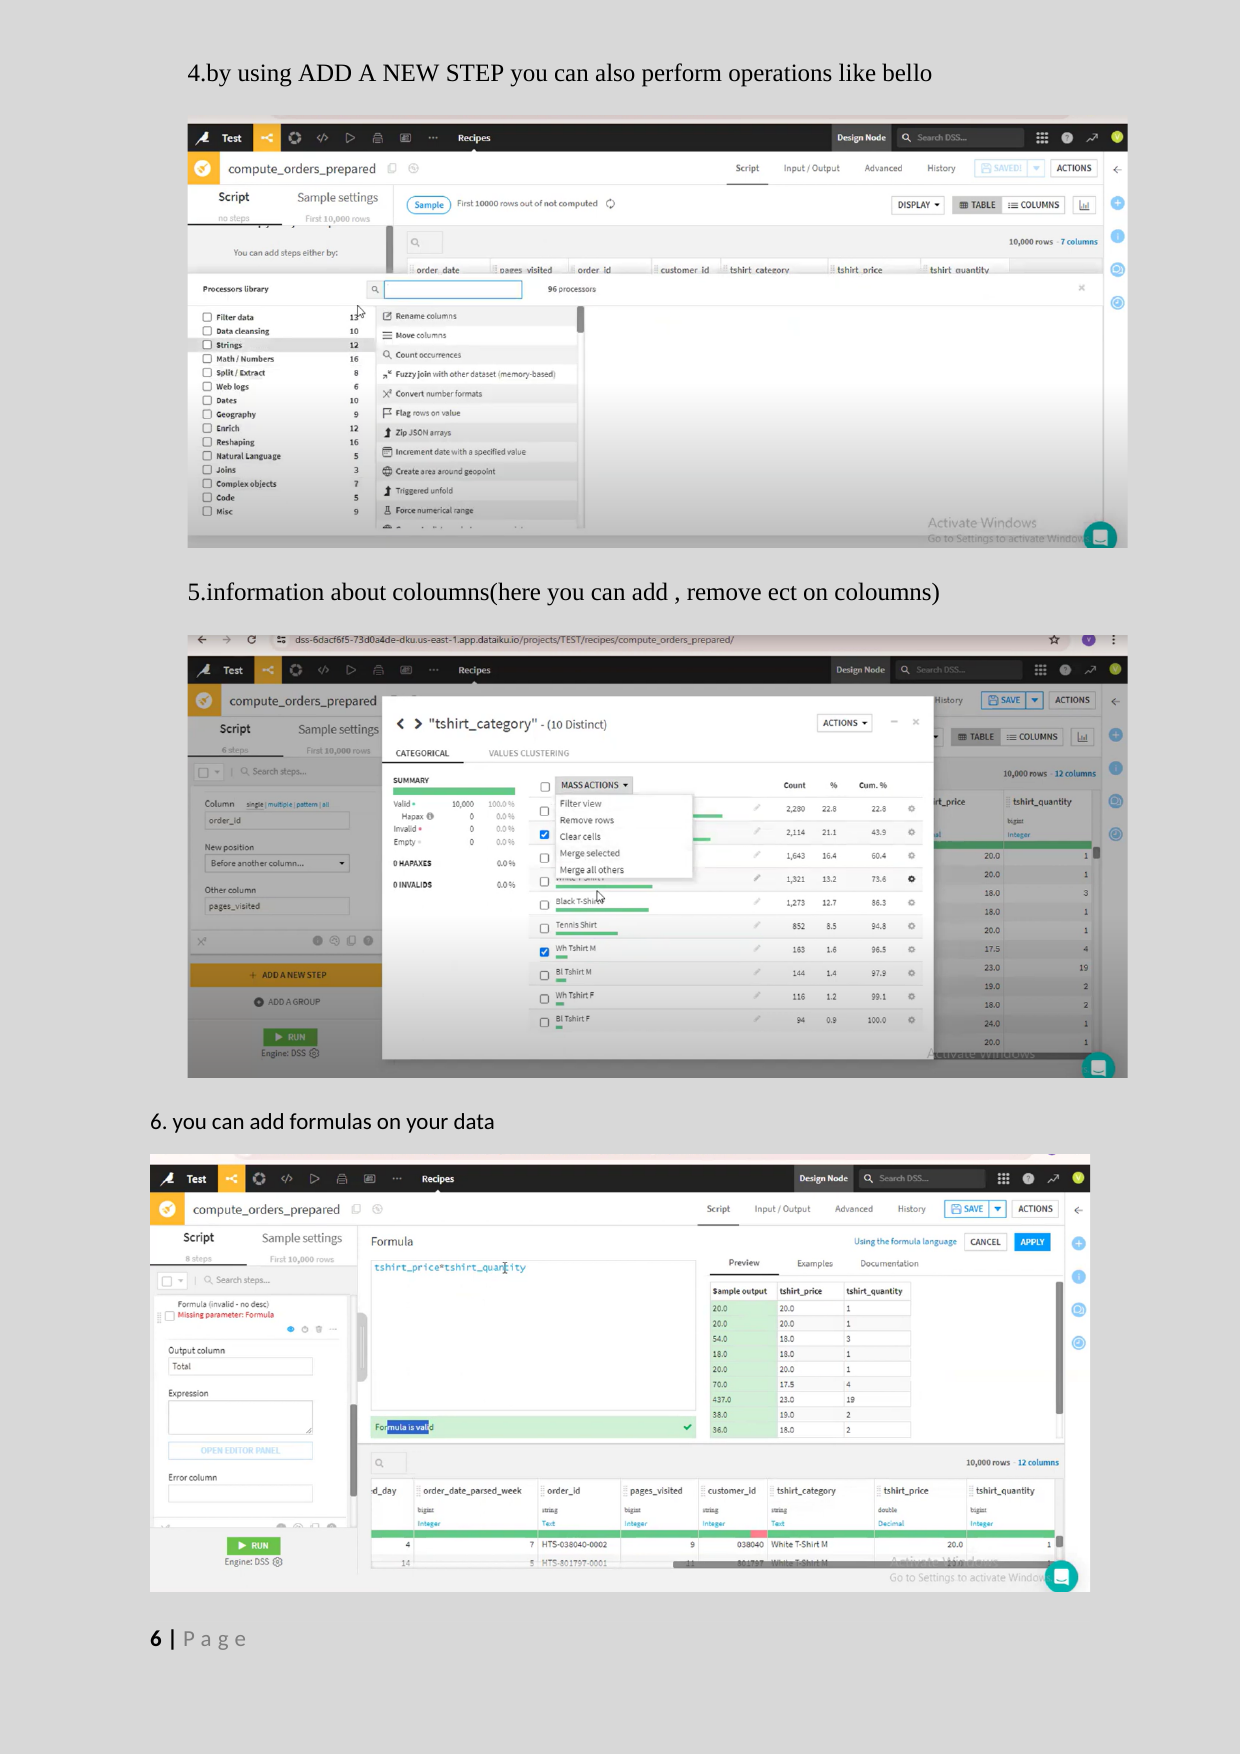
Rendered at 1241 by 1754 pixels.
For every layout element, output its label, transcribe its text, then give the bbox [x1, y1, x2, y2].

text 5.information about coloumns(here you can add , remove ect on coloumns) [187, 577, 1090, 606]
picture [150, 1154, 1091, 1592]
picture [187, 115, 1128, 548]
text 4.by using ADD A NEW STEP you can also perform operations like bello [187, 58, 1090, 87]
picture [187, 635, 1128, 1078]
text 6. you can add formulas on your data [150, 1107, 1090, 1135]
